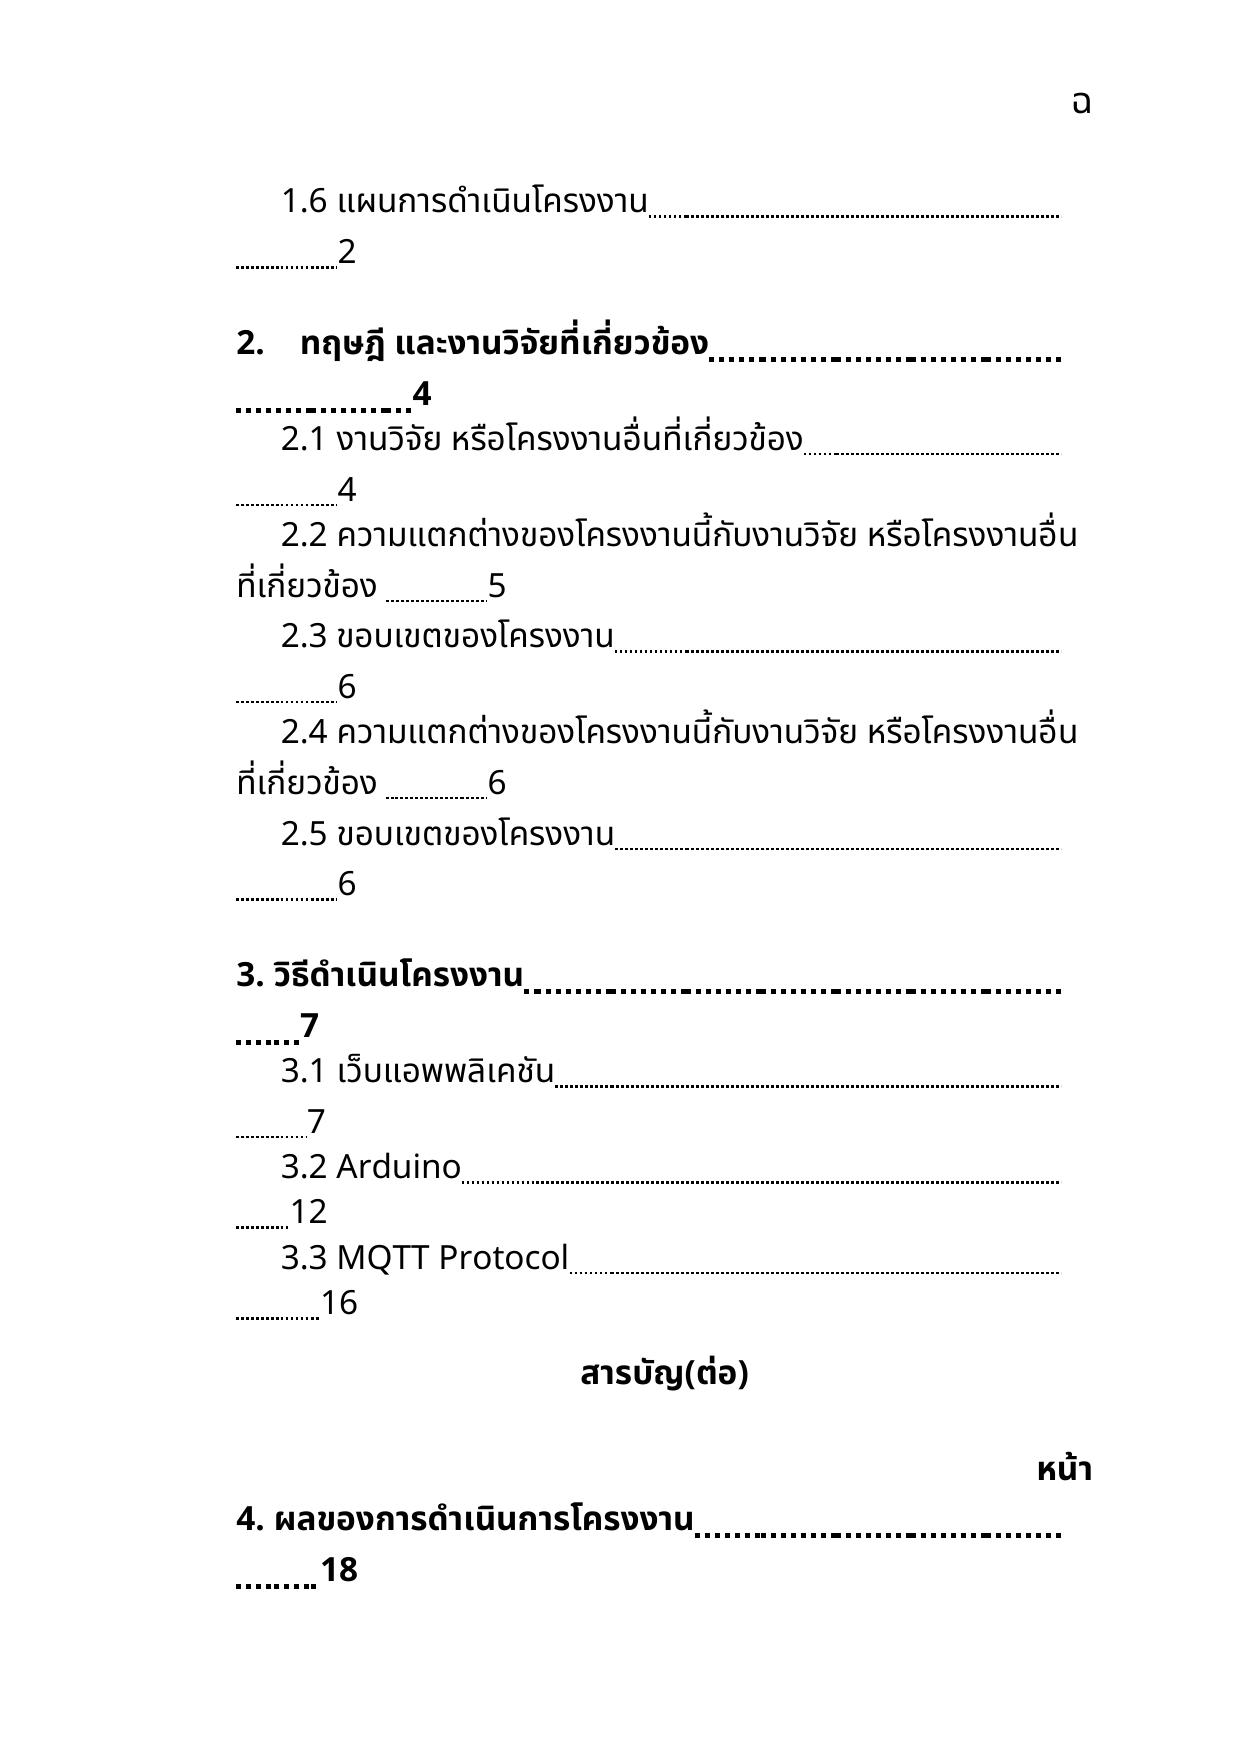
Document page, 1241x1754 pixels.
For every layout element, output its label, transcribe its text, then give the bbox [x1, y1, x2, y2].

text 1.6 แผนการดำเนินโครงงาน 2 [236, 177, 1092, 273]
text 3.2 Arduino 12 [236, 1143, 1092, 1234]
list ผลของการดำเนินการโครงงาน 18 [236, 1495, 1092, 1591]
text สารบัญ(ต่อ) [236, 1348, 1092, 1399]
text หน้า [236, 1444, 1093, 1495]
text 2.3 ขอบเขตของโครงงาน 6 [236, 612, 1092, 708]
text 3.1 เว็บแอพพลิเคชัน 7 [236, 1047, 1092, 1143]
list วิธีดำเนินโครงงาน 7 [236, 951, 1092, 1047]
text 2.2 ความแตกต่างของโครงงานนี้กับงานวิจัย หรือโครงงานอื่นที่เกี่ยวข้อง 5 [236, 511, 1092, 612]
text 3.3 MQTT Protocol 16 [236, 1234, 1092, 1324]
text 2.5 ขอบเขตของโครงงาน 6 [236, 809, 1092, 905]
text 2.4 ความแตกต่างของโครงงานนี้กับงานวิจัย หรือโครงงานอื่นที่เกี่ยวข้อง 6 [236, 708, 1092, 809]
text 2. ทฤษฎี และงานวิจัยที่เกี่ยวข้อง 4 [236, 319, 1092, 415]
text 2.1 งานวิจัย หรือโครงงานอื่นที่เกี่ยวข้อง 4 [236, 415, 1092, 511]
